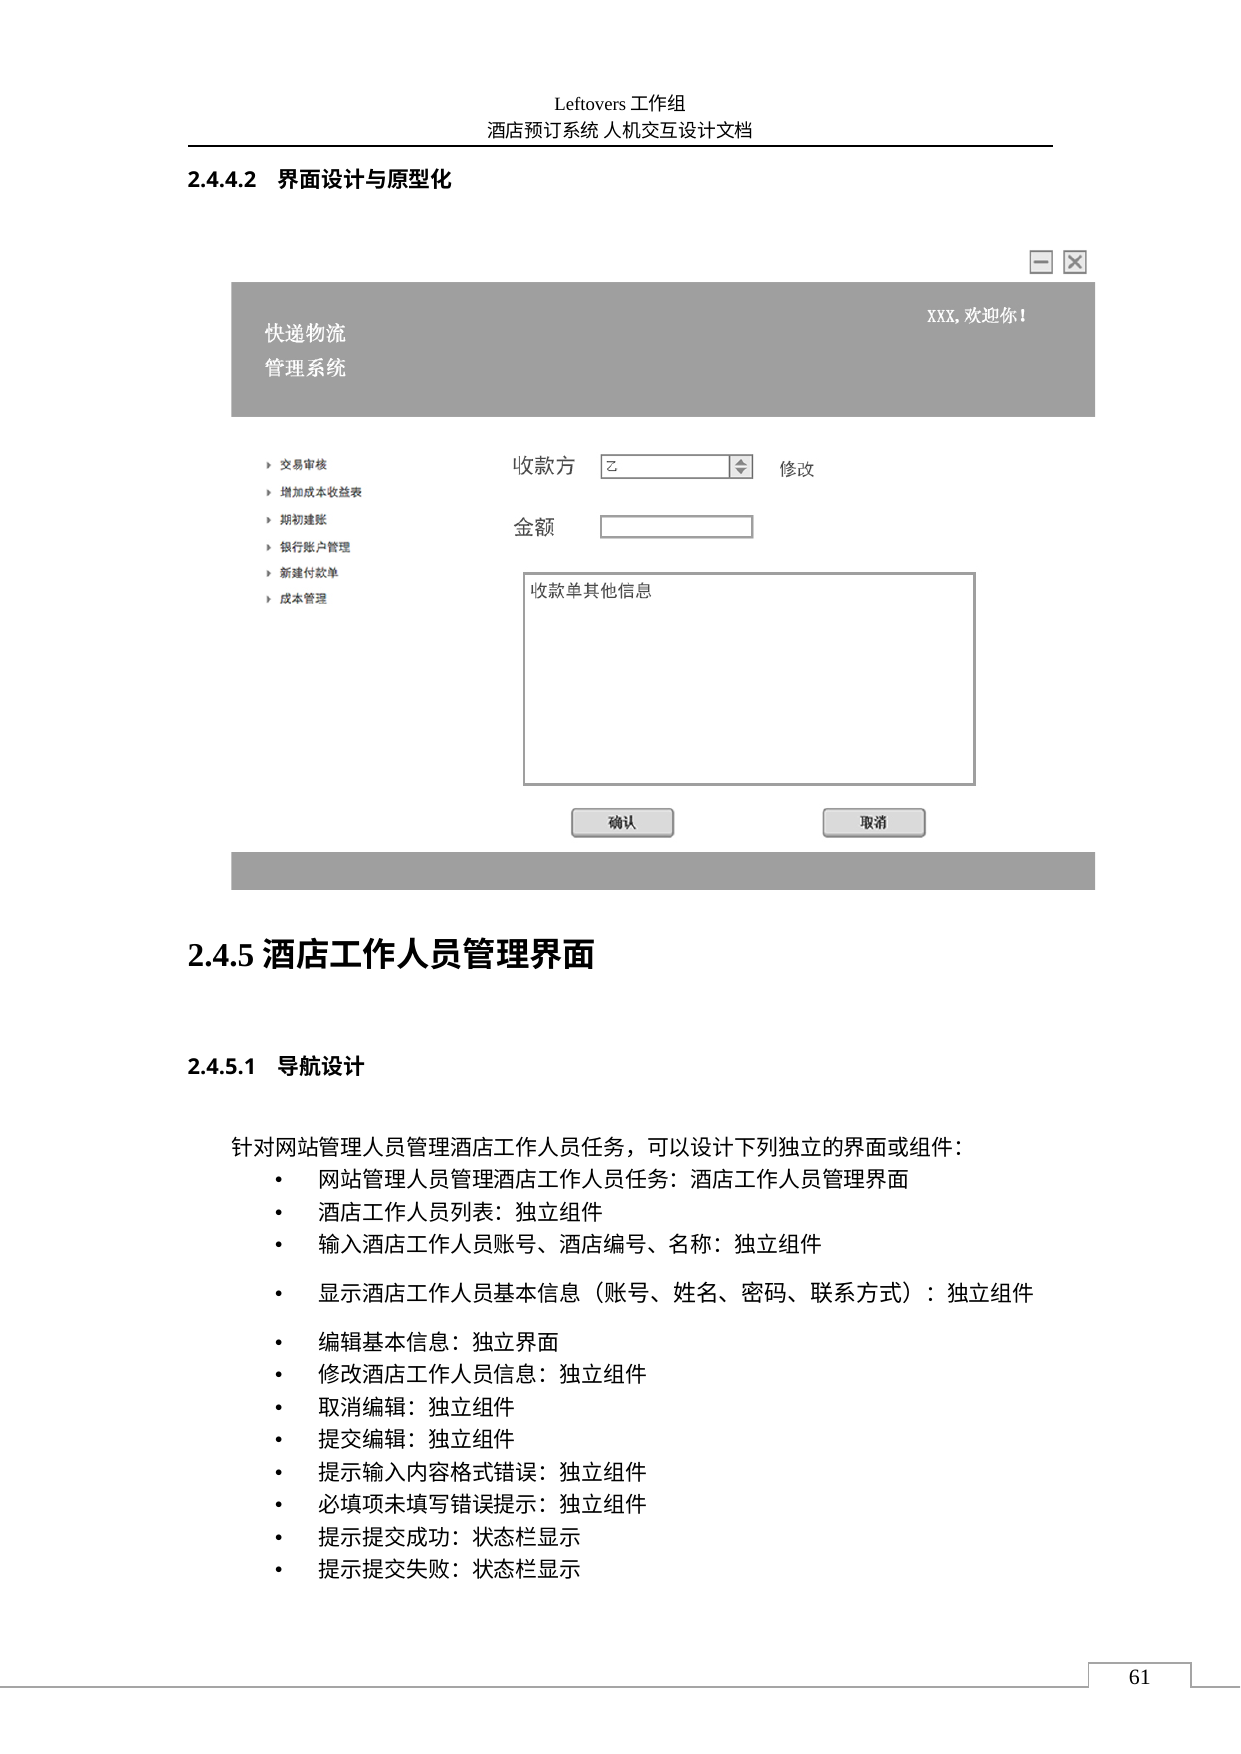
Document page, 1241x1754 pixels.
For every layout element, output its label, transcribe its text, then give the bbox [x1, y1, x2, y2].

list 网站管理人员管理酒店工作人员任务：酒店工作人员管理界面 [275, 1162, 1053, 1194]
list 必填项未填写错误提示：独立组件 [275, 1487, 1053, 1519]
list 提示提交失败：状态栏显示 [275, 1552, 1053, 1584]
subtitle 酒店工作人员管理界面 [187, 919, 1053, 984]
list 提示输入内容格式错误：独立组件 [275, 1454, 1053, 1487]
list 酒店工作人员列表：独立组件 [275, 1194, 1053, 1227]
list 编辑基本信息：独立界面 [275, 1324, 1053, 1357]
list 取消编辑：独立组件 [275, 1389, 1053, 1422]
list 输入酒店工作人员账号、酒店编号、名称：独立组件 [275, 1227, 1053, 1259]
list 修改酒店工作人员信息：独立组件 [275, 1357, 1053, 1389]
list 提交编辑：独立组件 [275, 1422, 1053, 1454]
subtitle 界面设计与原型化 [187, 162, 1053, 194]
list 提示提交成功：状态栏显示 [275, 1519, 1053, 1552]
text 针对网站管理人员管理酒店工作人员任务，可以设计下列独立的界面或组件： [231, 1129, 1053, 1162]
list 显示酒店工作人员基本信息（账号、姓名、密码、联系方式）：独立组件 [275, 1259, 1053, 1324]
picture [231, 242, 1096, 890]
subtitle 导航设计 [187, 1049, 1053, 1081]
